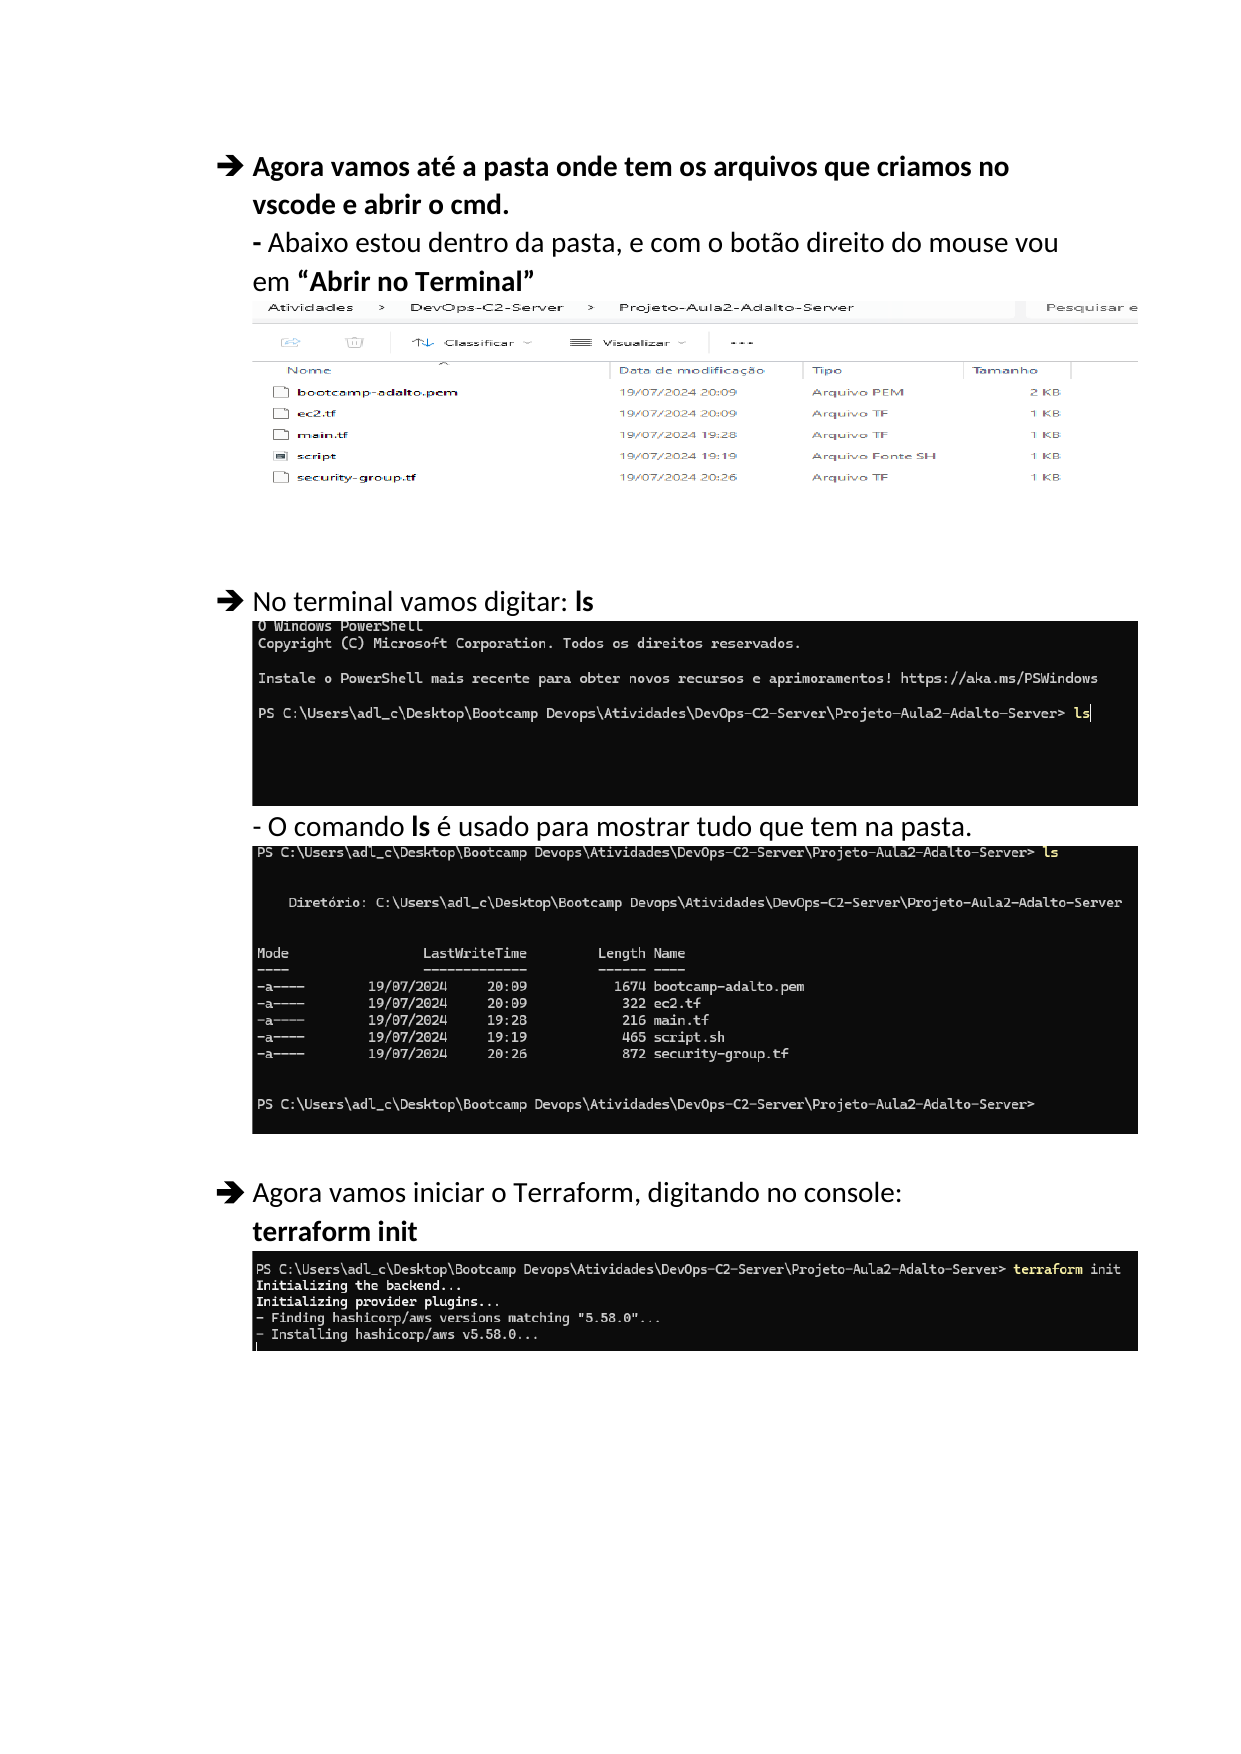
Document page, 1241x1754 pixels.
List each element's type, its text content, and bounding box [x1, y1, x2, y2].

picture [252, 1251, 1138, 1351]
list Agora vamos iniciar o Terraform, digitando no console: [215, 1174, 1063, 1210]
picture [252, 846, 1138, 1134]
list - O comando ls é usado para mostrar tudo que tem na pasta. [252, 808, 1063, 843]
picture [252, 301, 1138, 581]
list - Abaixo estou dentro da pasta, e com o botão direito do mouse vou em “Abrir no Terminal” [252, 224, 1063, 298]
picture [252, 621, 1138, 806]
list terraform init [252, 1213, 1063, 1249]
list No terminal vamos digitar: ls [215, 583, 1063, 619]
list Agora vamos até a pasta onde tem os arquivos que criamos no vscode e abrir o cmd. [215, 148, 1063, 222]
